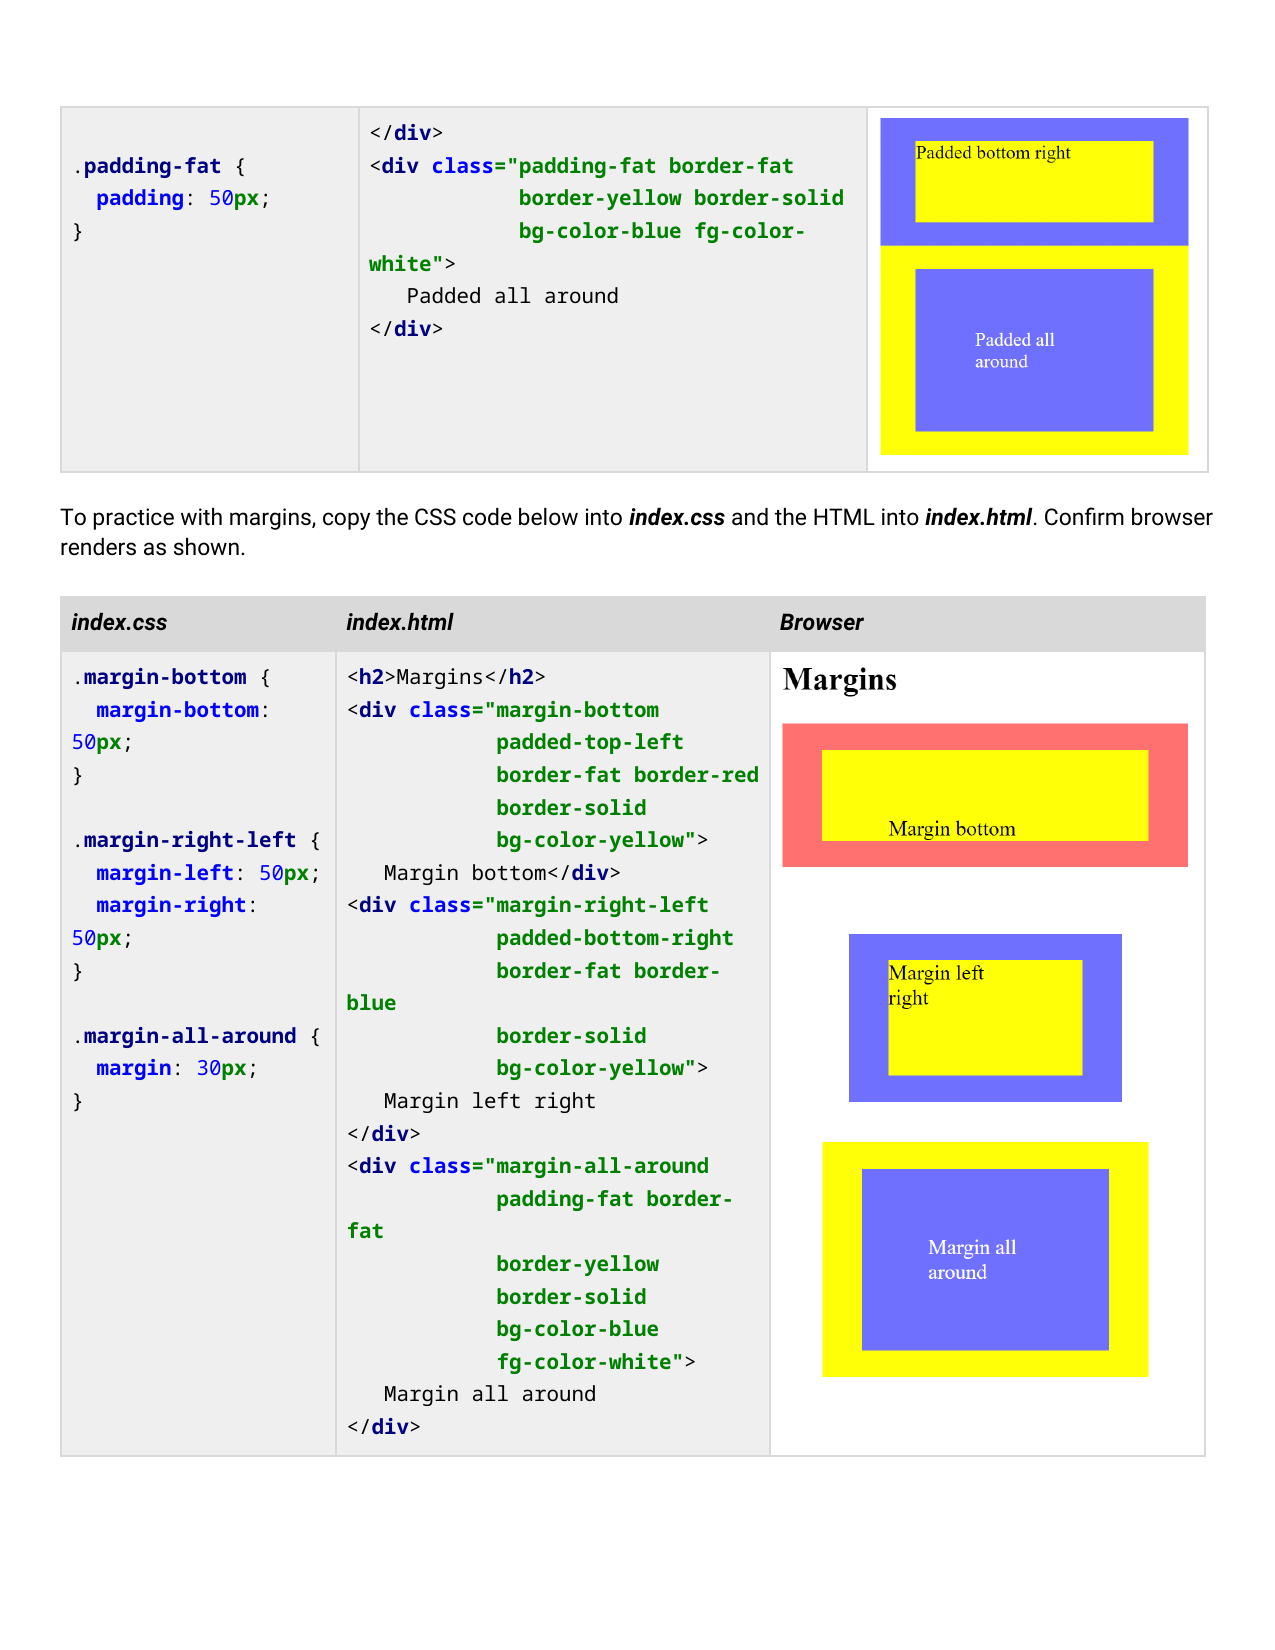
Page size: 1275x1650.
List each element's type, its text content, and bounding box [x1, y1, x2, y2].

table_cell [868, 108, 1207, 471]
table_cell [771, 652, 1204, 1455]
picture [877, 118, 1192, 457]
text To practice with margins, copy the CSS code below into index.css and the HTML into index.html. Confirm browser renders as shown. [60, 504, 1215, 561]
table_header Browser [771, 598, 1204, 650]
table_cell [62, 108, 358, 471]
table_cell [360, 108, 866, 471]
table_cell <h2>Margins</h2> <div class="margin-bottom padded-top-left border-fat border-red border-solid bg-color-yellow"> Margin bottom</div> <div class="margin-right-left padded-bottom-right border-fat border-blue border-solid bg-color-yellow"> Margin left right </div> <div class="margin-all-around padding-fat border-fat border-yellow border-solid bg-color-blue fg-color-white"> Margin all around </div> [337, 652, 769, 1455]
table_header index.html [337, 598, 769, 650]
table_header index.css [62, 598, 335, 650]
picture [780, 662, 1191, 1381]
table_cell .margin-bottom { margin-bottom: 50px; } .margin-right-left { margin-left: 50px; margin-right: 50px; } .margin-all-around { margin: 30px; } [62, 652, 335, 1455]
